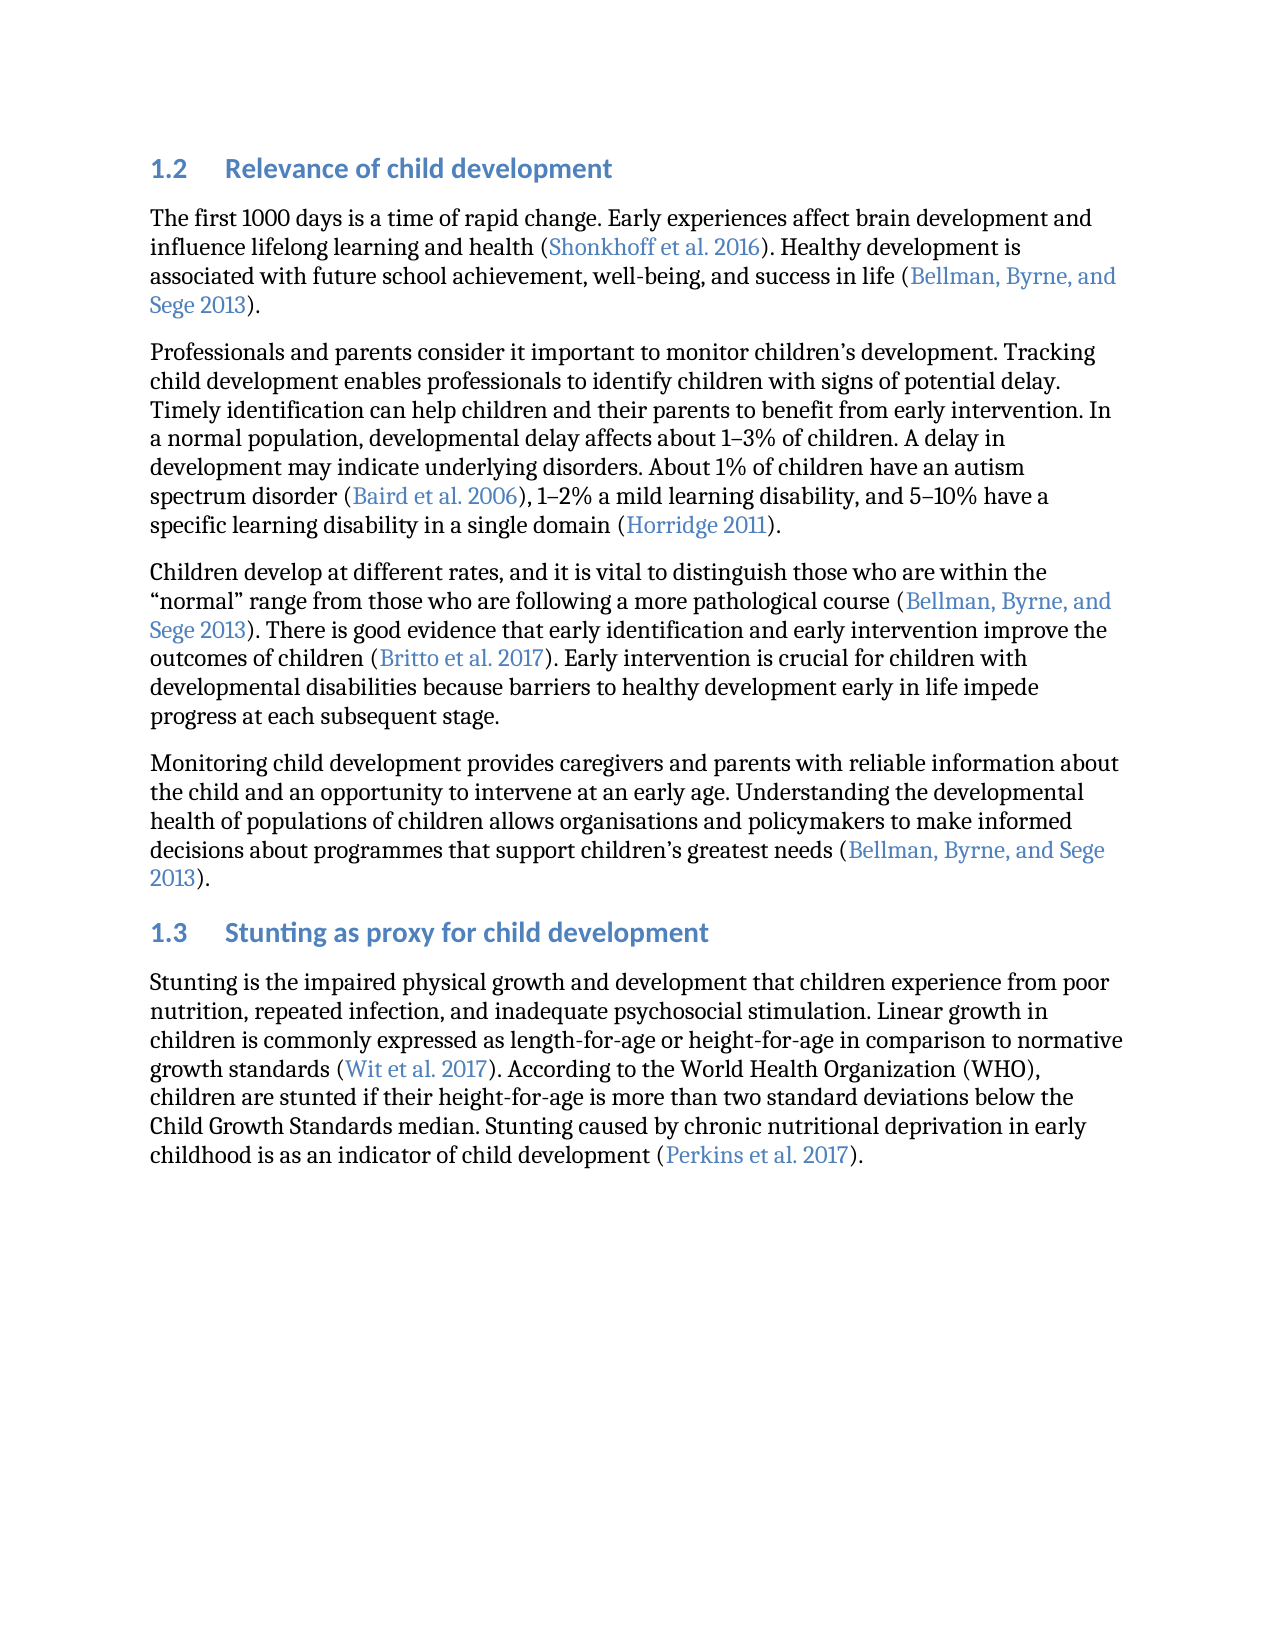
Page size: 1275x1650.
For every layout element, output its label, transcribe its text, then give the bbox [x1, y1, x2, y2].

text Children develop at different rates, and it is vital to distinguish those who are within the “normal” range from those who are following a more pathological course (Bellman, Byrne, and Sege 2013). There is good evidence that early identification and early intervention improve the outcomes of children (Britto et al. 2017). Early intervention is crucial for children with developmental disabilities because barriers to healthy development early in life impede progress at each subsequent stage. [150, 558, 1125, 731]
subtitle 1.3 Stunting as proxy for child development [150, 914, 1125, 949]
subtitle 1.2 Relevance of child development [150, 150, 1125, 186]
text Stunting is the impaired physical growth and development that children experience from poor nutrition, repeated infection, and inadequate psychosocial stimulation. Linear growth in children is commonly expressed as length-for-age or height-for-age in comparison to normative growth standards (Wit et al. 2017). According to the World Health Organization (WHO), children are stunted if their height-for-age is more than two standard deviations below the Child Growth Standards median. Stunting caused by chronic nutritional deprivation in early childhood is as an indicator of child development (Perkins et al. 2017). [150, 968, 1125, 1169]
text Professionals and parents consider it important to monitor children’s development. Tracking child development enables professionals to identify children with signs of potential delay. Timely identification can help children and their parents to benefit from early intervention. In a normal population, developmental delay affects about 1–3% of children. A delay in development may indicate underlying disorders. About 1% of children have an autism spectrum disorder (Baird et al. 2006), 1–2% a mild learning disability, and 5–10% have a specific learning disability in a single domain (Horridge 2011). [150, 338, 1125, 539]
text The first 1000 days is a time of rapid change. Early experiences affect brain development and influence lifelong learning and health (Shonkhoff et al. 2016). Healthy development is associated with future school achievement, well-being, and success in life (Bellman, Byrne, and Sege 2013). [150, 204, 1125, 319]
text Monitoring child development provides caregivers and parents with reliable information about the child and an opportunity to intervene at an early age. Understanding the developmental health of populations of children allows organisations and policymakers to make informed decisions about programmes that support children’s greatest needs (Bellman, Byrne, and Sege 2013). [150, 749, 1125, 893]
